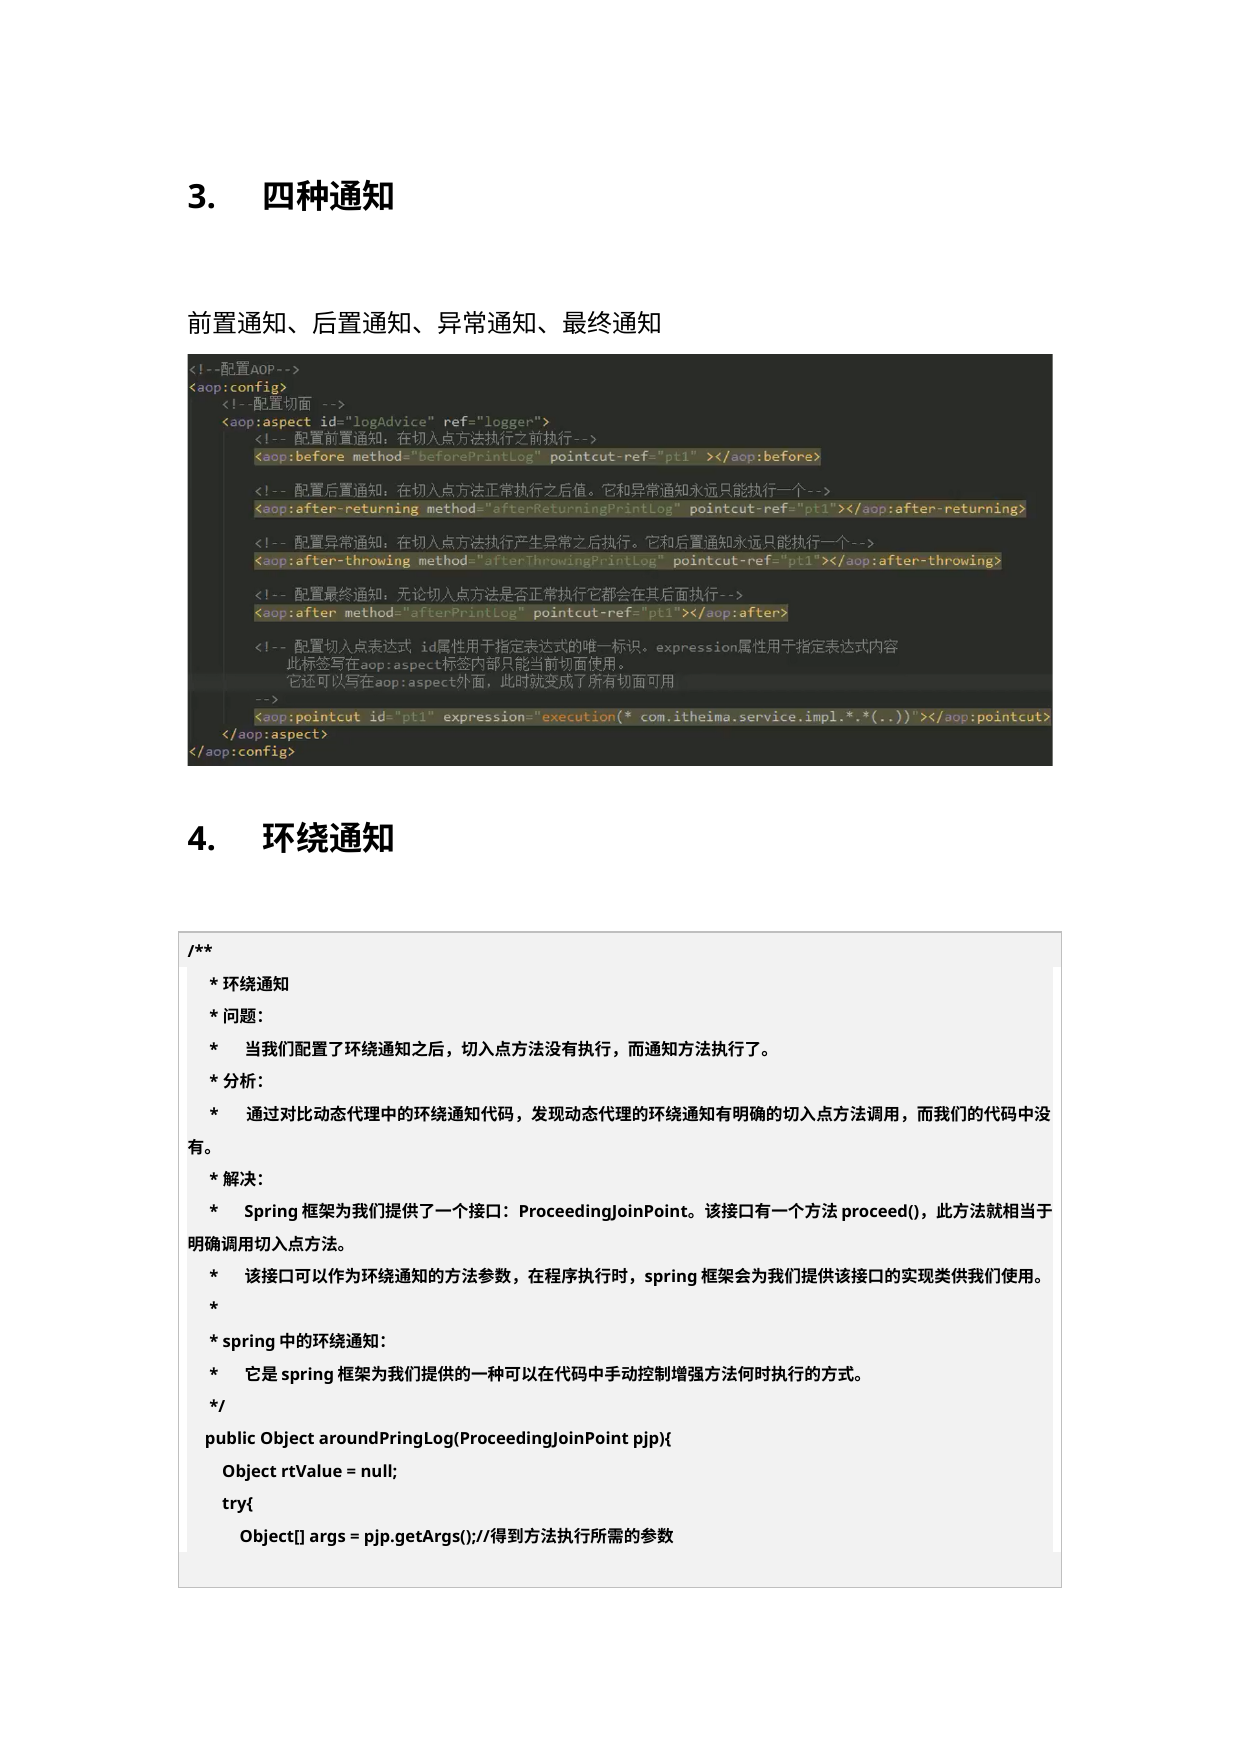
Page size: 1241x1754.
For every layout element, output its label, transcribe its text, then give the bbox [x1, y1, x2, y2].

text Object rtValue = null; [187, 1454, 1053, 1487]
text public Object aroundPringLog(ProceedingJoinPoint pjp){ [187, 1422, 1053, 1454]
picture [187, 354, 1053, 766]
text * [187, 1292, 1053, 1324]
text * 环绕通知 [187, 967, 1053, 999]
text * Spring框架为我们提供了一个接口：ProceedingJoinPoint。该接口有一个方法proceed()，此方法就相当于明确调用切入点方法。 [187, 1194, 1053, 1259]
text */ [187, 1389, 1053, 1422]
text * spring中的环绕通知： [187, 1324, 1053, 1357]
text 前置通知、后置通知、异常通知、最终通知 [187, 289, 1053, 354]
subtitle 环绕通知 [187, 804, 1053, 869]
text Object[] args = pjp.getArgs();//得到方法执行所需的参数 [187, 1519, 1053, 1549]
text /** [179, 933, 1061, 967]
text * 当我们配置了环绕通知之后，切入点方法没有执行，而通知方法执行了。 [187, 1032, 1053, 1064]
text * 该接口可以作为环绕通知的方法参数，在程序执行时，spring框架会为我们提供该接口的实现类供我们使用。 [187, 1259, 1053, 1292]
text try{ [187, 1487, 1053, 1519]
text * 解决： [187, 1162, 1053, 1194]
text * 问题： [187, 999, 1053, 1032]
subtitle 四种通知 [187, 162, 1053, 227]
text * 通过对比动态代理中的环绕通知代码，发现动态代理的环绕通知有明确的切入点方法调用，而我们的代码中没有。 [187, 1097, 1053, 1162]
text * 分析： [187, 1064, 1053, 1097]
text * 它是spring框架为我们提供的一种可以在代码中手动控制增强方法何时执行的方式。 [187, 1357, 1053, 1389]
